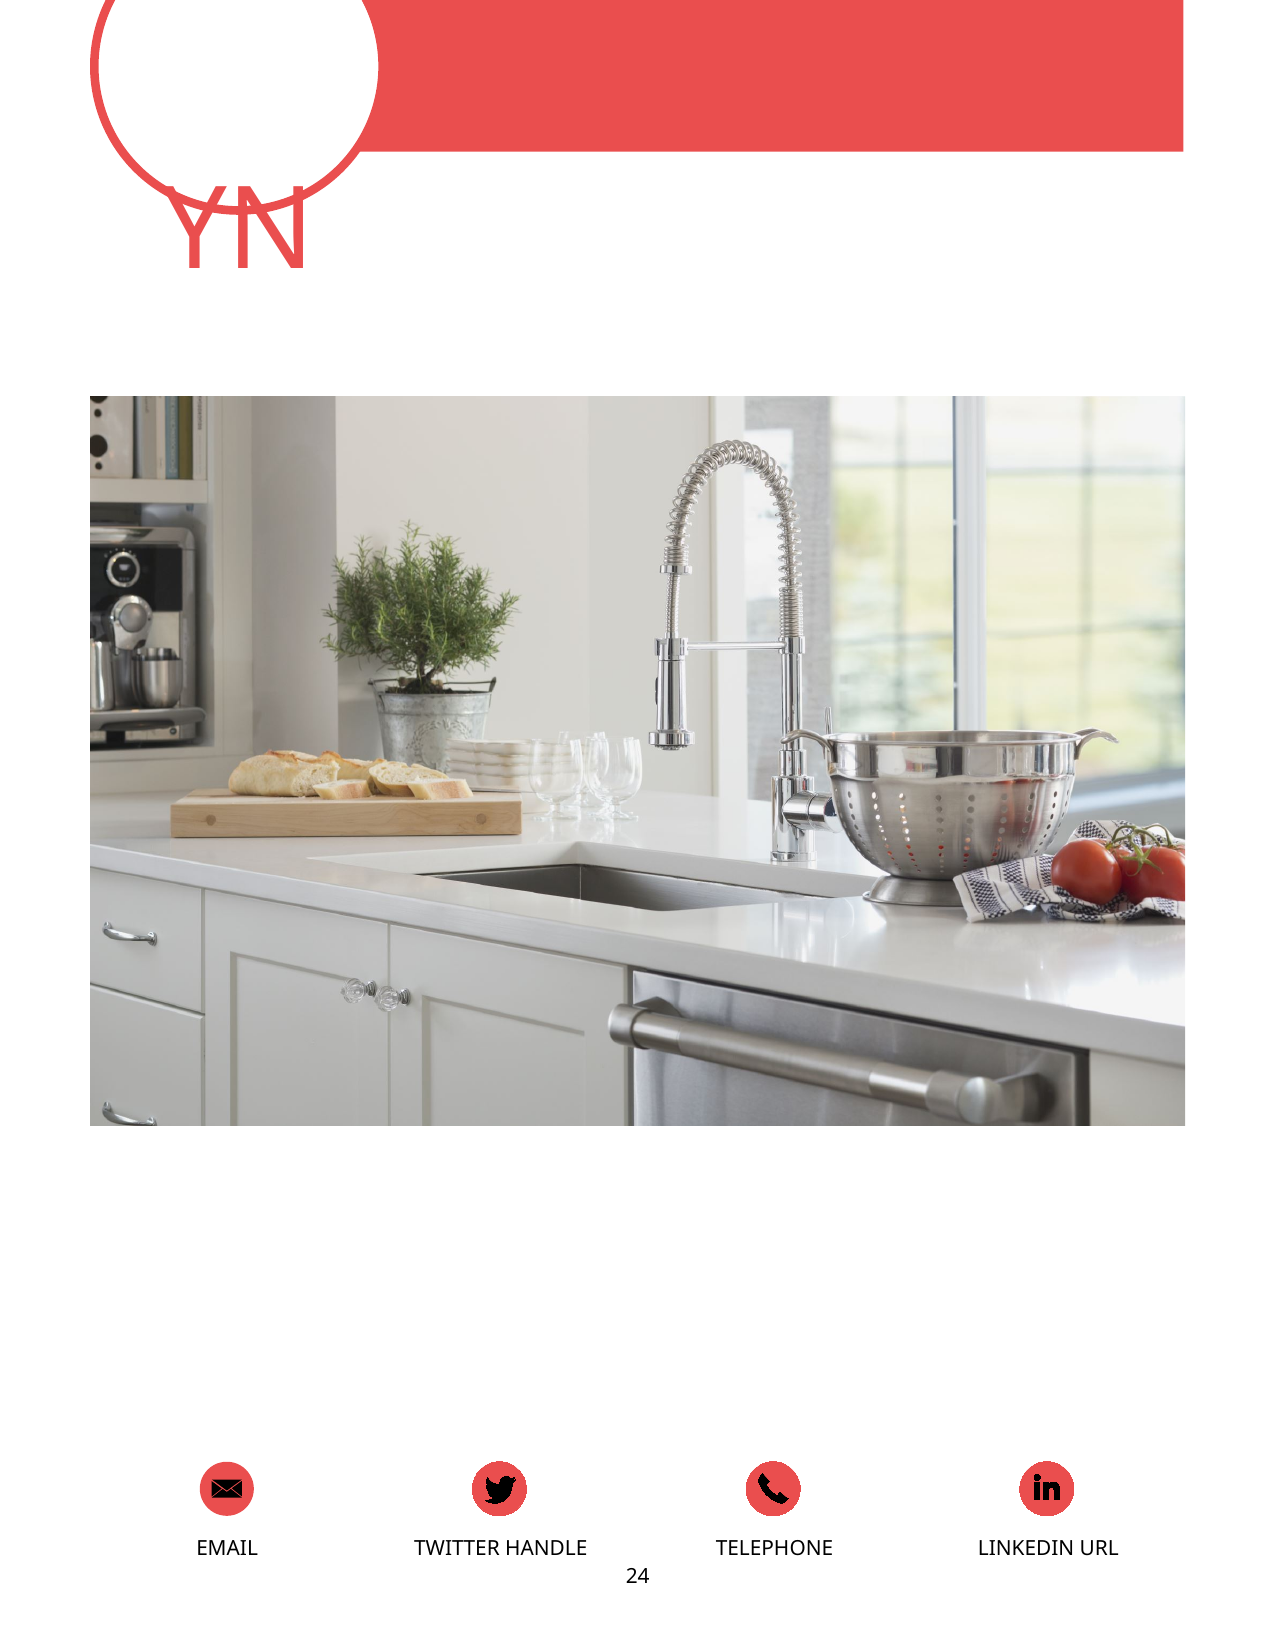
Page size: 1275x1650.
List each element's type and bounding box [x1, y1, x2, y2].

picture [90, 396, 1186, 1126]
